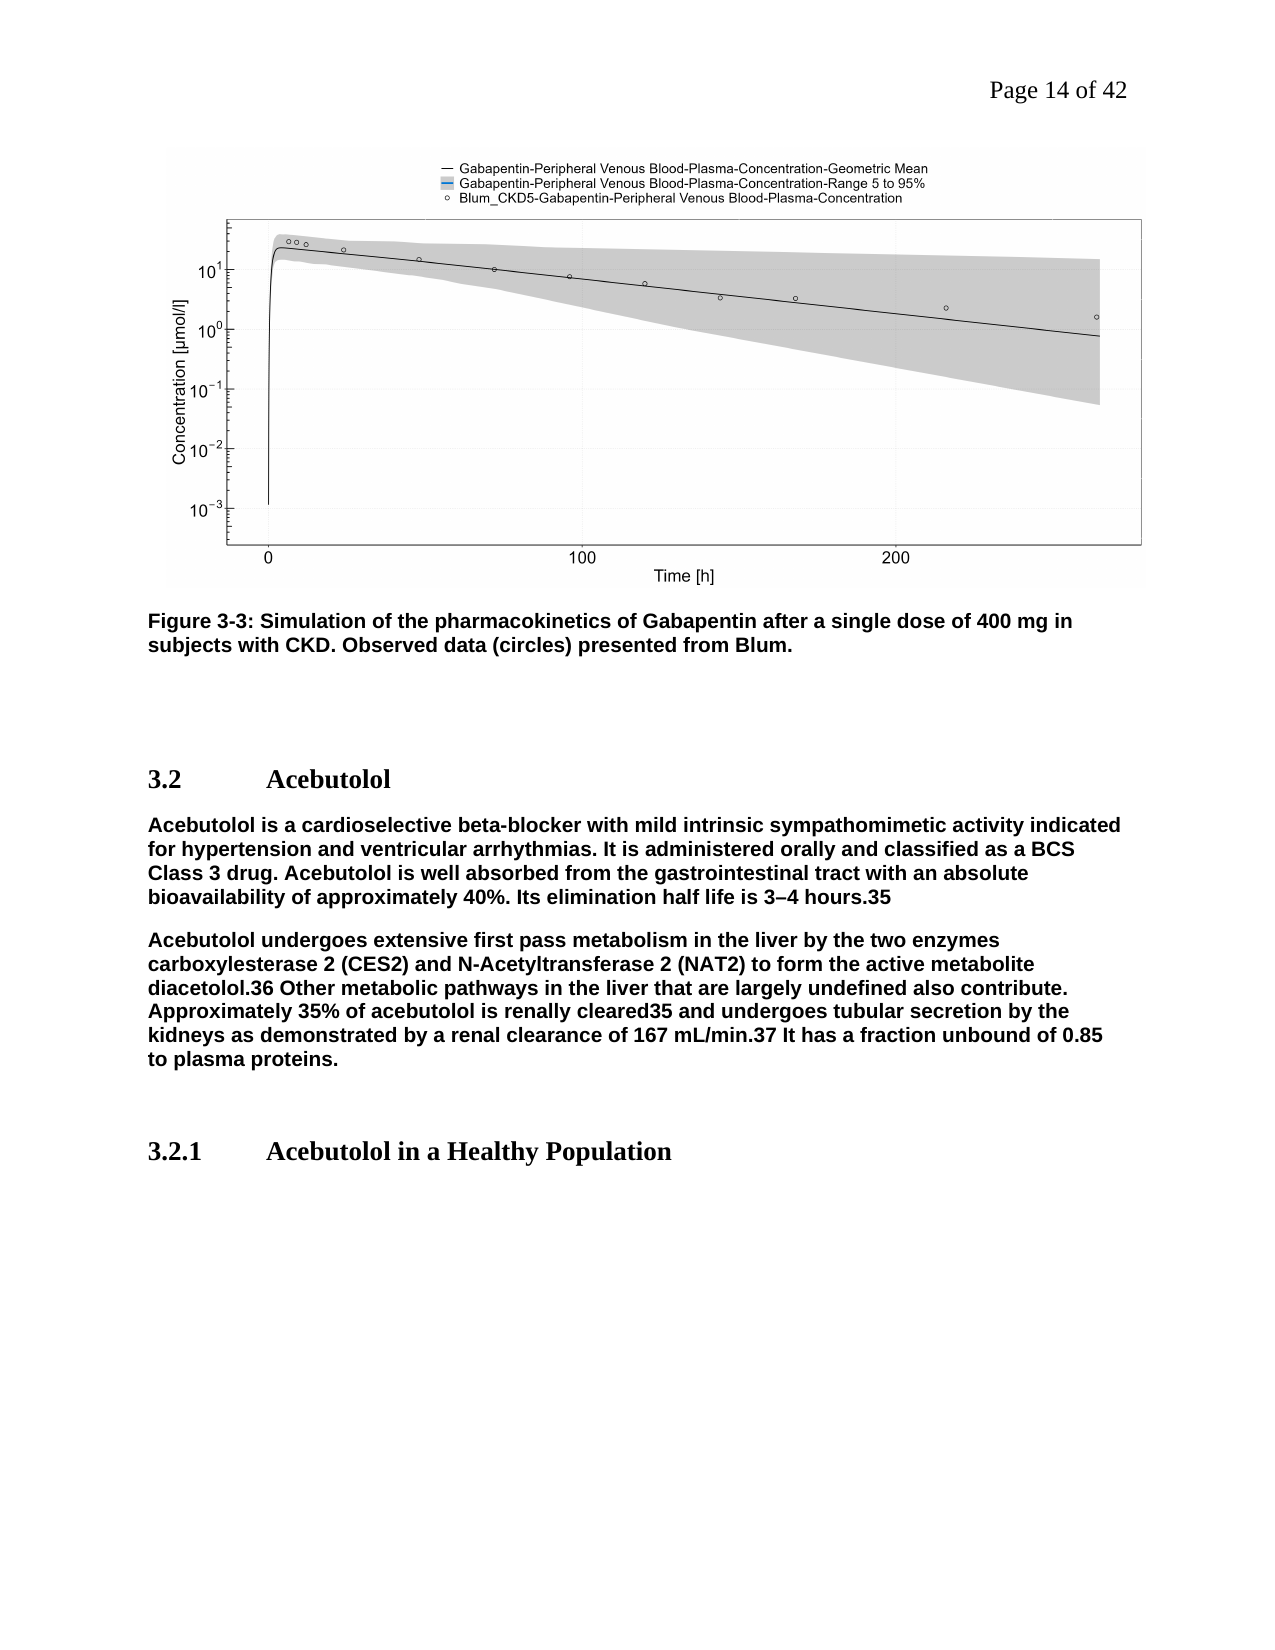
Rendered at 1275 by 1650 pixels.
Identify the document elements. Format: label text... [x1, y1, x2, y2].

picture [166, 147, 1146, 588]
text Acebutolol undergoes extensive first pass metabolism in the liver by the two enzymes carboxylesterase 2 (CES2) and N-Acetyltransferase 2 (NAT2) to form the active metabolite diacetolol.36 Other metabolic pathways in the liver that are largely undefined also contribute. Approximately 35% of acebutolol is renally cleared35 and undergoes tubular secretion by the kidneys as demonstrated by a renal clearance of 167 mL/min.37 It has a fraction unbound of 0.85 to plasma proteins. [148, 927, 1127, 1071]
text Acebutolol is a cardioselective beta-blocker with mild intrinsic sympathomimetic activity indicated for hypertension and ventricular arrhythmias. It is administered orally and classified as a BCS Class 3 drug. Acebutolol is well absorbed from the gastrointestinal tract with an absolute bioavailability of approximately 40%. Its elimination half life is 3–4 hours.35 [148, 813, 1127, 909]
text Figure 3-3: Simulation of the pharmacokinetics of Gabapentin after a single dose of 400 mg in subjects with CKD. Observed data (circles) presented from Blum. [148, 609, 1127, 657]
subtitle Acebutolol [148, 763, 1127, 794]
subtitle Acebutolol in a Healthy Population [148, 1135, 1127, 1166]
